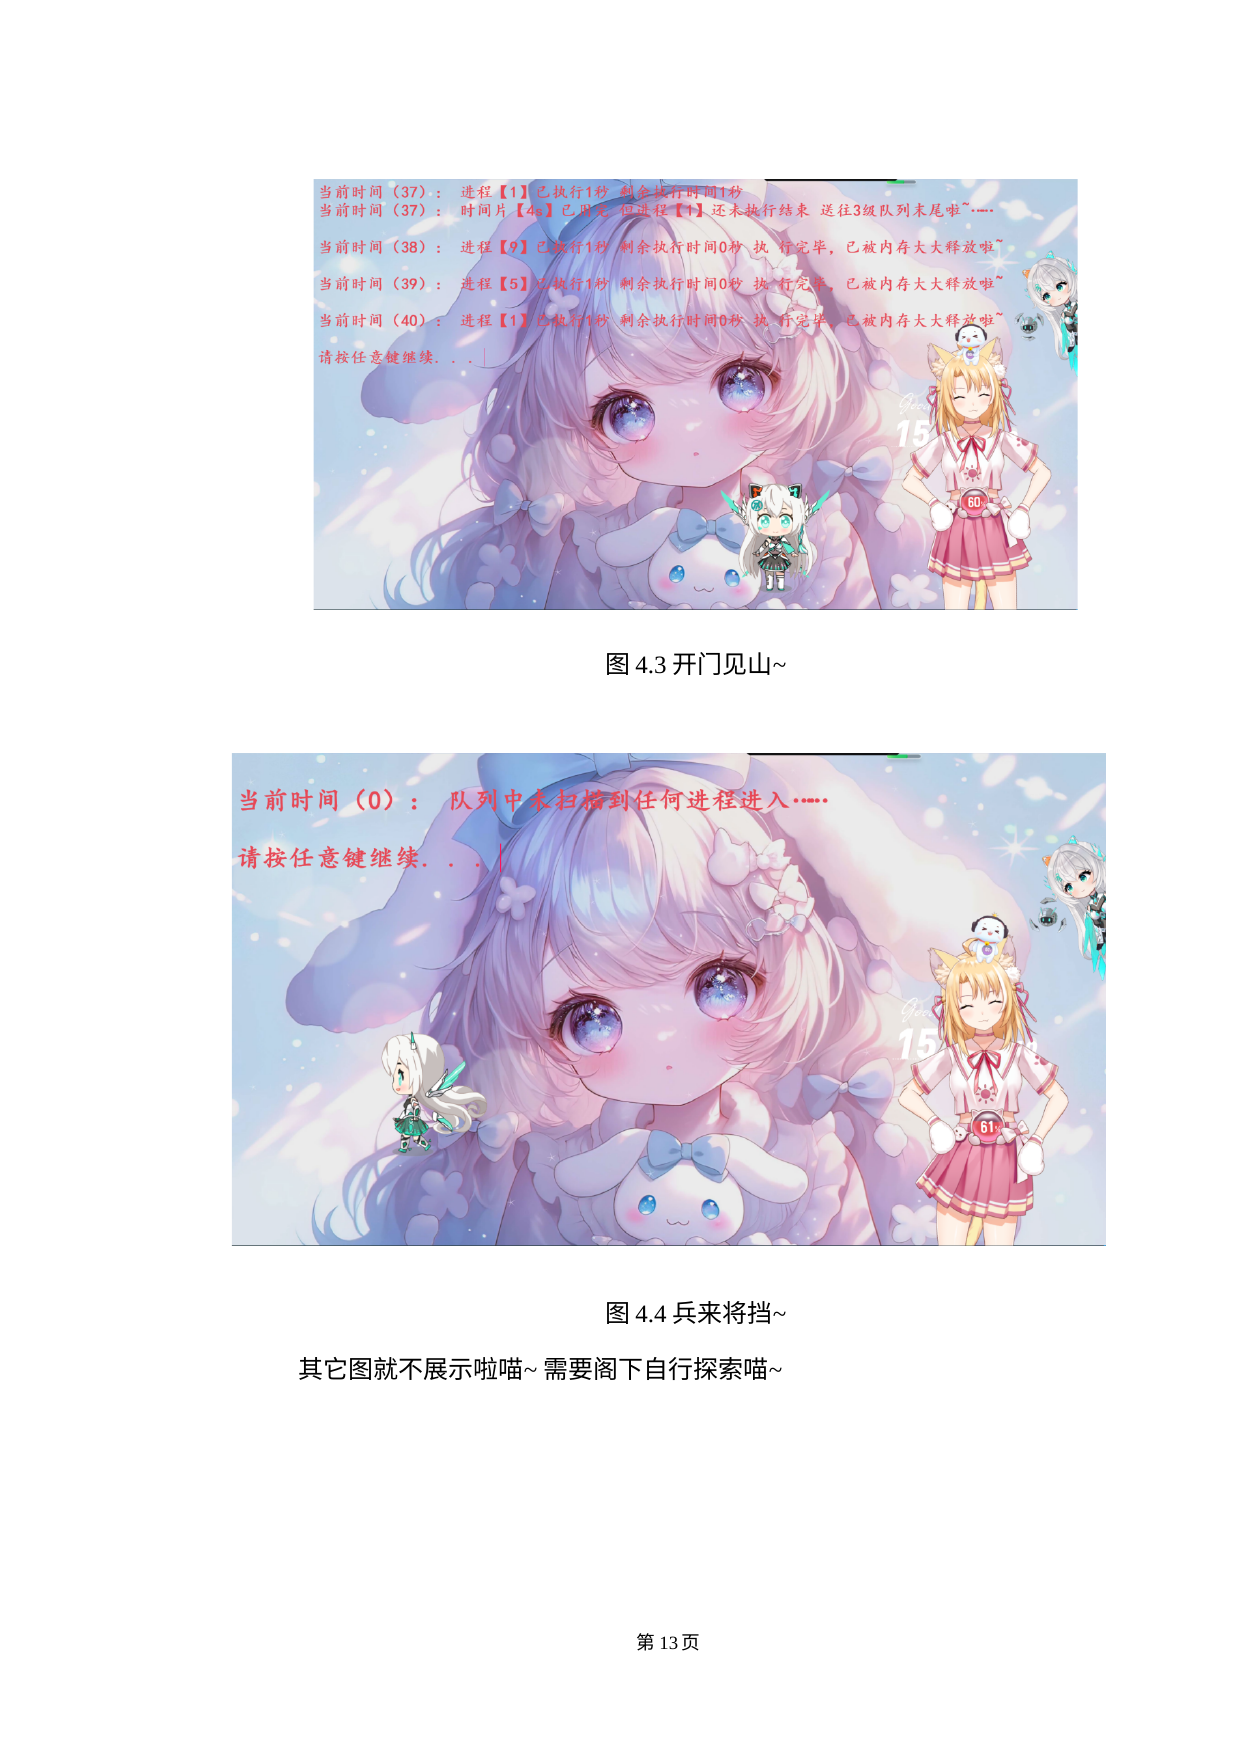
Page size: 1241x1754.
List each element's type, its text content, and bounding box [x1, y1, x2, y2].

picture [231, 753, 1106, 1246]
text 图4.4 兵来将挡~ [207, 1293, 1092, 1331]
text 图4.3 开门见山~ [207, 643, 1092, 681]
picture [313, 179, 1078, 610]
text 其它图就不展示啦喵~ 需要阁下自行探索喵~ [207, 1349, 1092, 1386]
